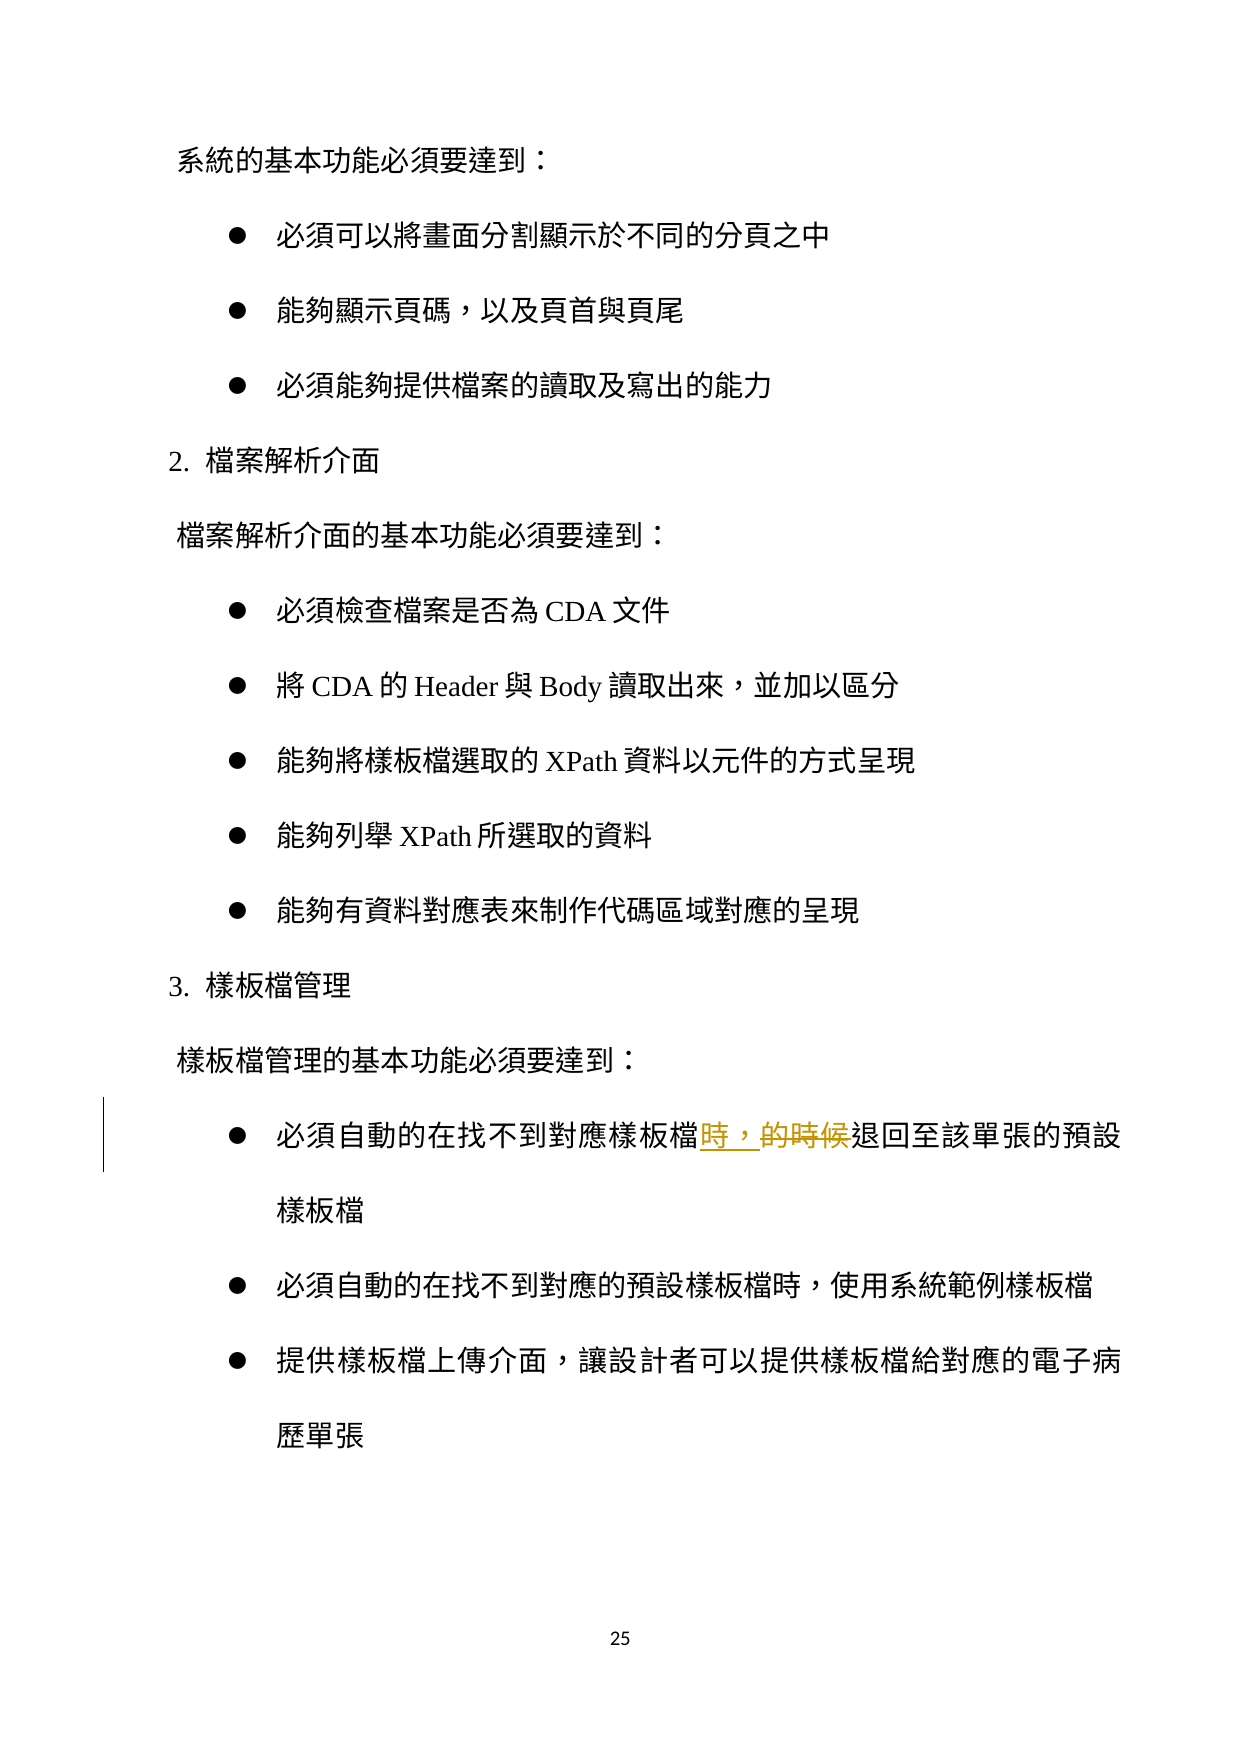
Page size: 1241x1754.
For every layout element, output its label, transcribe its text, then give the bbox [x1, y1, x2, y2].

list 將CDA的Header與Body讀取出來，並加以區分 [226, 647, 1122, 722]
text 系統的基本功能必須要達到： [118, 122, 1122, 197]
text 檔案解析介面的基本功能必須要達到： [118, 497, 1122, 572]
list 能夠列舉XPath所選取的資料 [226, 797, 1122, 872]
text 樣板檔管理的基本功能必須要達到： [118, 1022, 1122, 1097]
list 提供樣板檔上傳介面，讓設計者可以提供樣板檔給對應的電子病歷單張 [226, 1322, 1122, 1472]
list 能夠有資料對應表來制作代碼區域對應的呈現 [226, 872, 1122, 947]
list 必須能夠提供檔案的讀取及寫出的能力 [226, 347, 1122, 422]
list 能夠顯示頁碼，以及頁首與頁尾 [226, 272, 1122, 347]
list 必須可以將畫面分割顯示於不同的分頁之中 [226, 197, 1122, 272]
list 必須自動的在找不到對應的預設樣板檔時，使用系統範例樣板檔 [226, 1247, 1122, 1322]
list 必須自動的在找不到對應樣板檔退回至該單張的預設樣板檔 [226, 1097, 1122, 1247]
list 能夠將樣板檔選取的XPath資料以元件的方式呈現 [226, 722, 1122, 797]
list 必須檢查檔案是否為CDA文件 [226, 572, 1122, 647]
list 樣板檔管理 [168, 947, 1122, 1022]
list 檔案解析介面 [168, 422, 1122, 497]
